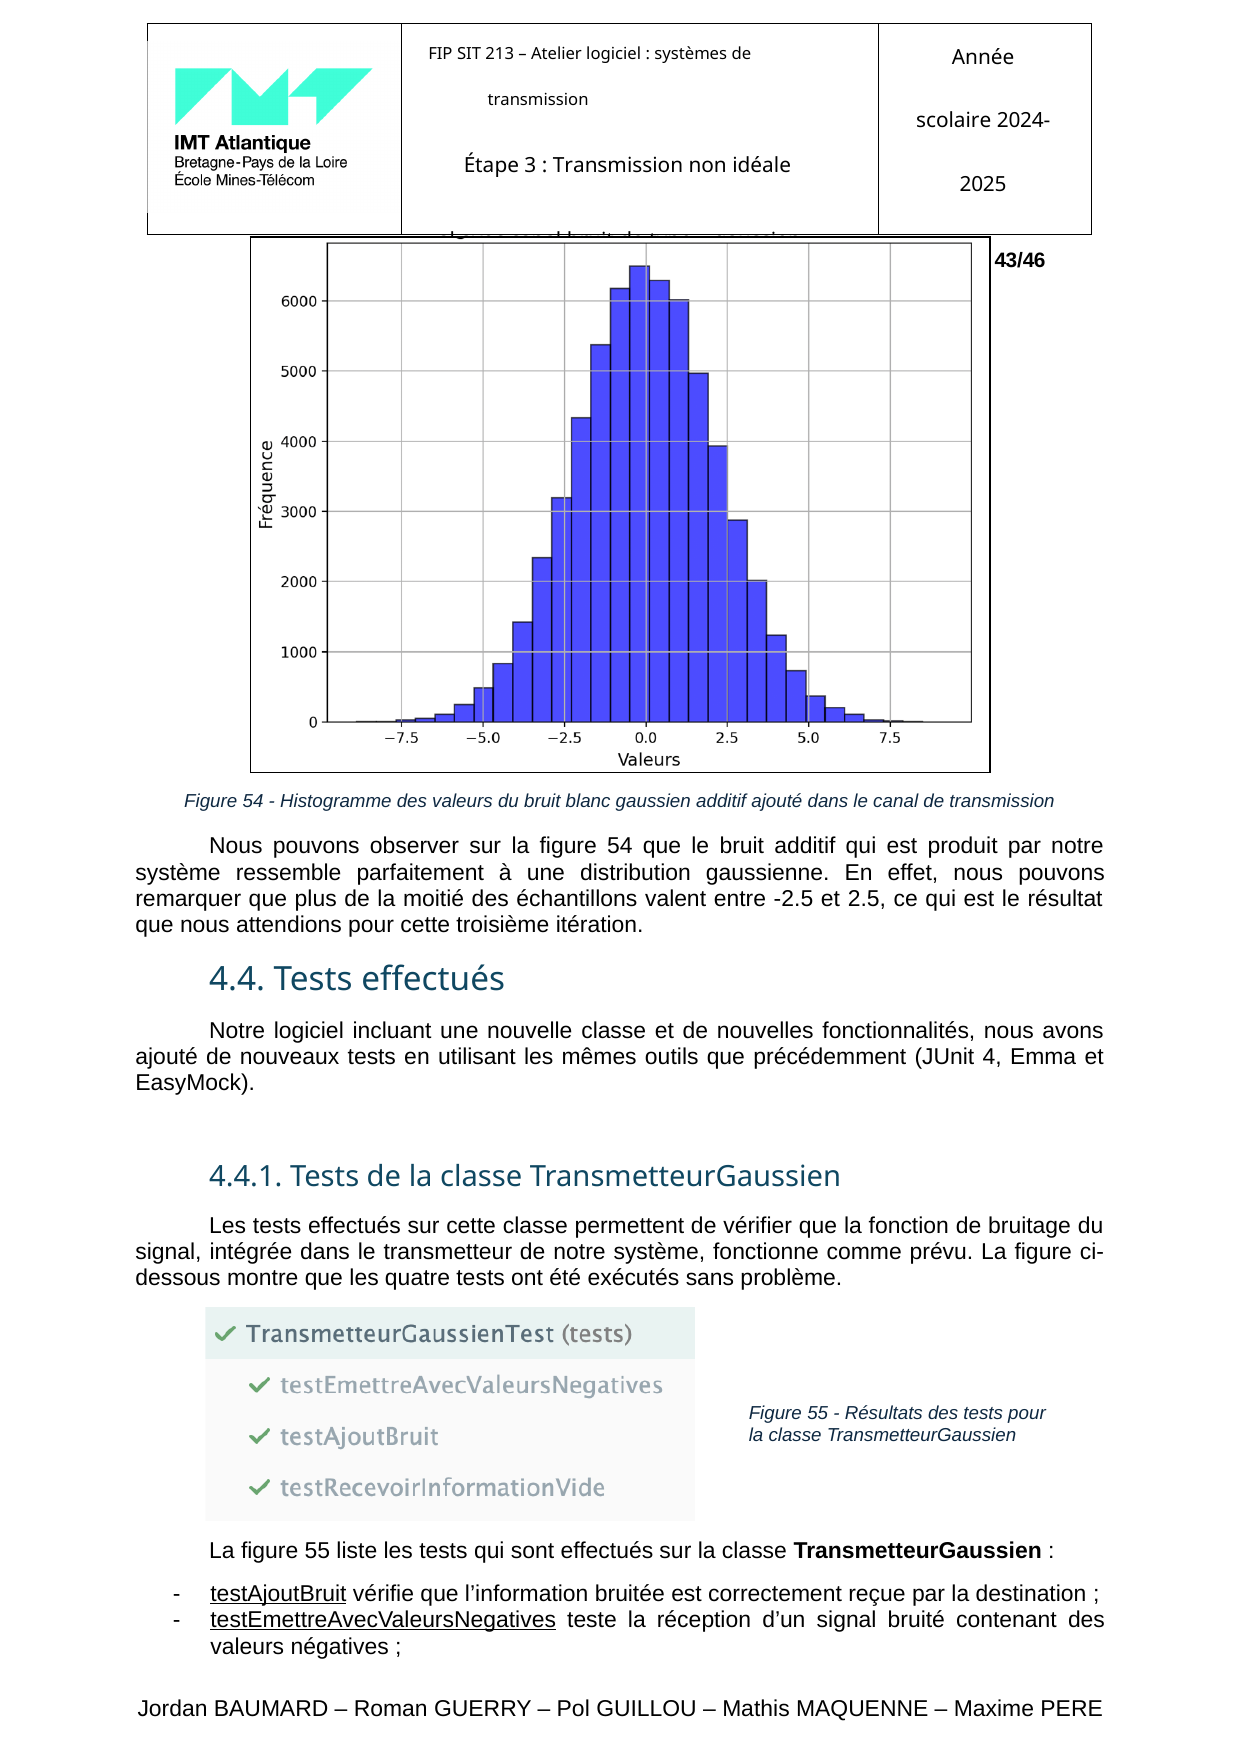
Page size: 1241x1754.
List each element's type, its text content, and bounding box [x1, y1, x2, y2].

picture [147, 41, 401, 213]
picture [205, 1307, 695, 1521]
list testEmettreAvecValeursNegatives teste la réception d’un signal bruité contenant des valeurs négatives ; [173, 1606, 1105, 1659]
text Figure 54 - Histogramme des valeurs du bruit blanc gaussien additif ajouté dans le canal de transmission [135, 790, 1105, 812]
text Nous pouvons observer sur la figure 54 que le bruit additif qui est produit par notre système ressemble parfaitement à une distribution gaussienne. En effet, nous pouvons remarquer que plus de la moitié des échantillons valent entre -2.5 et 2.5, ce qui est le résultat que nous attendions pour cette troisième itération. [135, 832, 1105, 938]
subtitle 4.4.1. Tests de la classe TransmetteurGaussien [135, 1155, 1105, 1195]
picture [251, 238, 989, 772]
text Notre logiciel incluant une nouvelle classe et de nouvelles fonctionnalités, nous avons ajouté de nouveaux tests en utilisant les mêmes outils que précédemment (JUnit 4, Emma et EasyMock). [135, 1017, 1105, 1096]
subtitle 4.4. Tests effectués [135, 954, 1105, 1000]
list testAjoutBruit vérifie que l’information bruitée est correctement reçue par la destination ; [173, 1580, 1105, 1606]
text La figure 55 liste les tests qui sont effectués sur la classe TransmetteurGaussien : [135, 1537, 1105, 1563]
text Les tests effectués sur cette classe permettent de vérifier que la fonction de bruitage du signal, intégrée dans le transmetteur de notre système, fonctionne comme prévu. La figure ci-dessous montre que les quatre tests ont été exécutés sans problème. [135, 1212, 1105, 1291]
